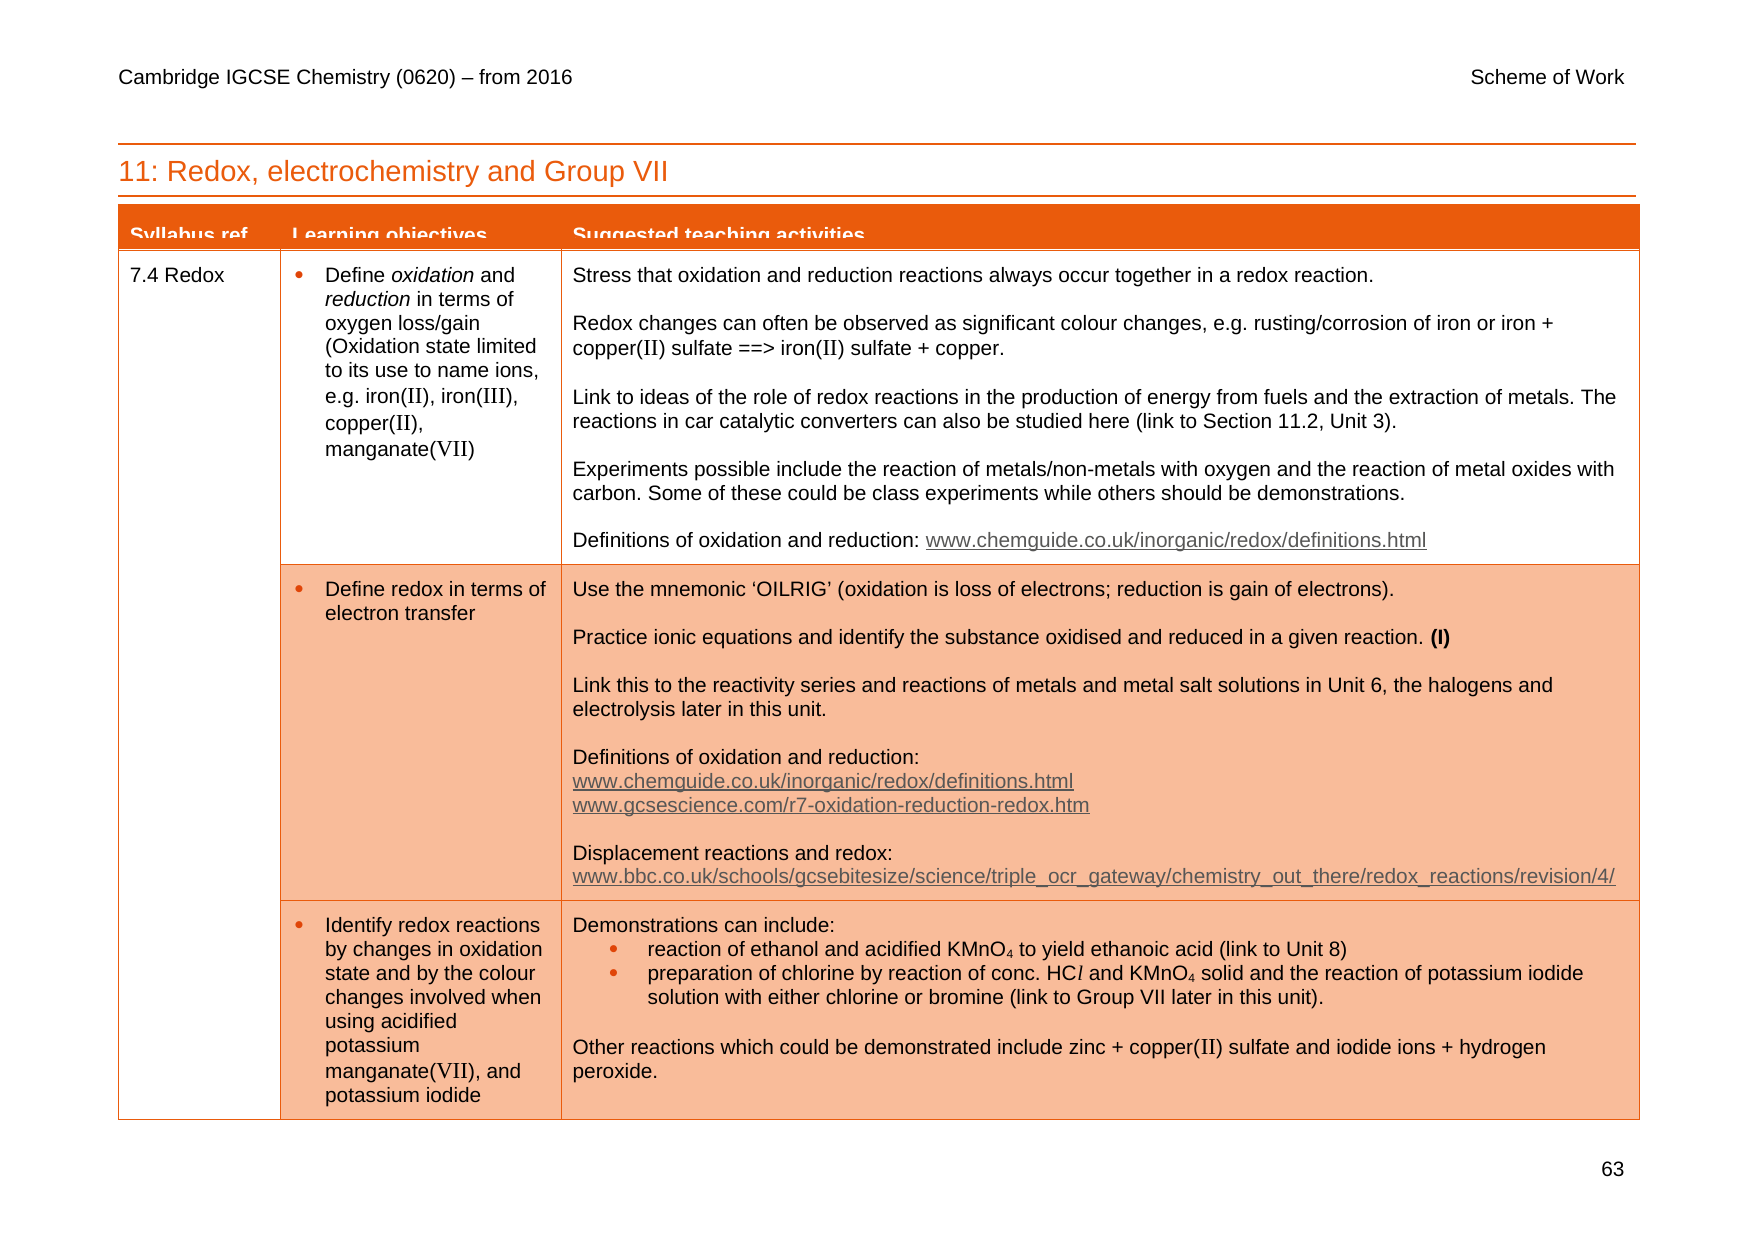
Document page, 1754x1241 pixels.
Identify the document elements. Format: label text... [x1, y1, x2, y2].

table_cell 7.4 Redox [119, 251, 280, 1119]
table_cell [562, 901, 1639, 1119]
subtitle 11: Redox, electrochemistry and Group VII [118, 145, 1636, 195]
table_cell Use the mnemonic ‘OILRIG’ (oxidation is loss of electrons; reduction is gain of electrons). Practice ionic equations and identify the substance oxidised and reduced in a given reaction. (I) Link this to the reactivity series and reactions of metals and metal salt solutions in Unit 6, the halogens and electrolysis later in this unit. Definitions of oxidation and reduction: www.chemguide.co.uk/inorganic/redox/definitions.html www.gcsescience.com/r7-oxidation-reduction-redox.htm Displacement reactions and redox: www.bbc.co.uk/schools/gcsebitesize/science/triple_ocr_gateway/chemistry_out_there/redox_reactions/revision/4/ [562, 565, 1639, 900]
table_header Syllabus ref. [119, 205, 280, 249]
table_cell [281, 901, 561, 1119]
table_header Learning objectives [281, 205, 561, 249]
table_cell Stress that oxidation and reduction reactions always occur together in a redox reaction. Redox changes can often be observed as significant colour changes, e.g. rusting/corrosion of iron or iron + copper(II) sulfate ==> iron(II) sulfate + copper. Link to ideas of the role of redox reactions in the production of energy from fuels and the extraction of metals. The reactions in car catalytic converters can also be studied here (link to Section 11.2, Unit 3). Experiments possible include the reaction of metals/non-metals with oxygen and the reaction of metal oxides with carbon. Some of these could be class experiments while others should be demonstrations. Definitions of oxidation and reduction: www.chemguide.co.uk/inorganic/redox/definitions.html [562, 251, 1639, 564]
table_header Suggested teaching activities [562, 205, 1639, 249]
table_cell Define oxidation and reduction in terms of oxygen loss/gain (Oxidation state limited to its use to name ions, e.g. iron(II), iron(III), copper(II), manganate(VII) [281, 251, 561, 564]
table_cell Define redox in terms of electron transfer [281, 565, 561, 900]
